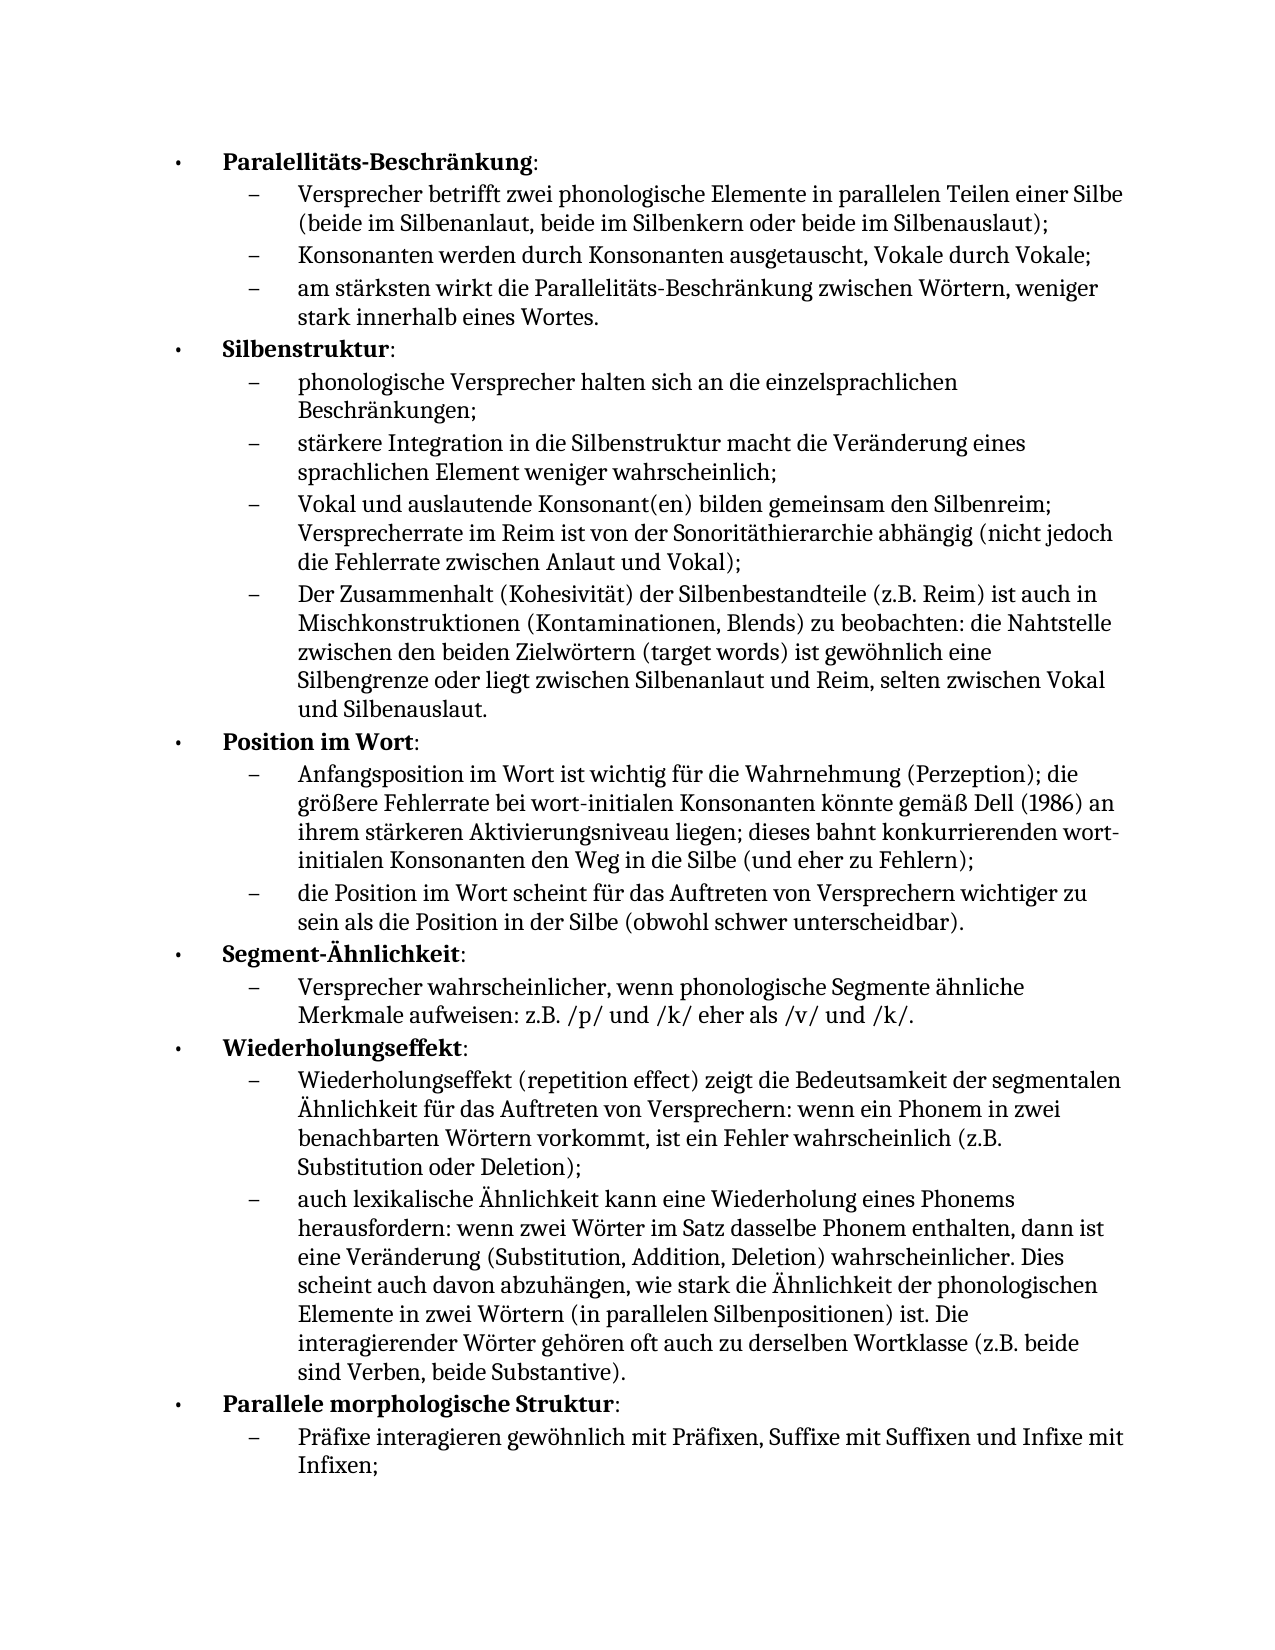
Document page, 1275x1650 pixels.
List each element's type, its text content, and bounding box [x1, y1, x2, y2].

list Konsonanten werden durch Konsonanten ausgetauscht, Vokale durch Vokale; [248, 241, 1127, 270]
list Wiederholungseffekt: [173, 1034, 1127, 1063]
list Parallele morphologische Struktur: [173, 1390, 1127, 1419]
list die Position im Wort scheint für das Auftreten von Versprechern wichtiger zu sein als die Position in der Silbe (obwohl schwer unterscheidbar). [248, 879, 1127, 936]
list Wiederholungseffekt (repetition effect) zeigt die Bedeutsamkeit der segmentalen Ähnlichkeit für das Auftreten von Versprechern: wenn ein Phonem in zwei benachbarten Wörtern vorkommt, ist ein Fehler wahrscheinlich (z.B. Substitution oder Deletion); [248, 1066, 1127, 1181]
list Paralellitäts-Beschränkung: [173, 148, 1127, 176]
list Position im Wort: [173, 728, 1127, 756]
list am stärksten wirkt die Parallelitäts-Beschränkung zwischen Wörtern, weniger stark innerhalb eines Wortes. [248, 274, 1127, 331]
list Versprecher wahrscheinlicher, wenn phonologische Segmente ähnliche Merkmale aufweisen: z.B. /p/ und /k/ eher als /v/ und /k/. [248, 973, 1127, 1030]
list Der Zusammenhalt (Kohesivität) der Silbenbestandteile (z.B. Reim) ist auch in Mischkonstruktionen (Kontaminationen, Blends) zu beobachten: die Nahtstelle zwischen den beiden Zielwörtern (target words) ist gewöhnlich eine Silbengrenze oder liegt zwischen Silbenanlaut und Reim, selten zwischen Vokal und Silbenauslaut. [248, 580, 1127, 724]
list phonologische Versprecher halten sich an die einzelsprachlichen Beschränkungen; [248, 368, 1127, 425]
list Versprecher betrifft zwei phonologische Elemente in parallelen Teilen einer Silbe (beide im Silbenanlaut, beide im Silbenkern oder beide im Silbenauslaut); [248, 180, 1127, 238]
list Anfangsposition im Wort ist wichtig für die Wahrnehmung (Perzeption); die größere Fehlerrate bei wort-initialen Konsonanten könnte gemäß Dell (1986) an ihrem stärkeren Aktivierungsniveau liegen; dieses bahnt konkurrierenden wort-initialen Konsonanten den Weg in die Silbe (und eher zu Fehlern); [248, 760, 1127, 875]
list Vokal und auslautende Konsonant(en) bilden gemeinsam den Silbenreim; Versprecherrate im Reim ist von der Sonoritäthierarchie abhängig (nicht jedoch die Fehlerrate zwischen Anlaut und Vokal); [248, 490, 1127, 576]
list Silbenstruktur: [173, 335, 1127, 364]
list Präfixe interagieren gewöhnlich mit Präfixen, Suffixe mit Suffixen und Infixe mit Infixen; [248, 1423, 1127, 1480]
list stärkere Integration in die Silbenstruktur macht die Veränderung eines sprachlichen Element weniger wahrscheinlich; [248, 429, 1127, 486]
list auch lexikalische Ähnlichkeit kann eine Wiederholung eines Phonems herausfordern: wenn zwei Wörter im Satz dasselbe Phonem enthalten, dann ist eine Veränderung (Substitution, Addition, Deletion) wahrscheinlicher. Dies scheint auch davon abzuhängen, wie stark die Ähnlichkeit der phonologischen Elemente in zwei Wörtern (in parallelen Silbenpositionen) ist. Die interagierender Wörter gehören oft auch zu derselben Wortklasse (z.B. beide sind Verben, beide Substantive). [248, 1185, 1127, 1386]
list Segment-Ähnlichkeit: [173, 940, 1127, 969]
